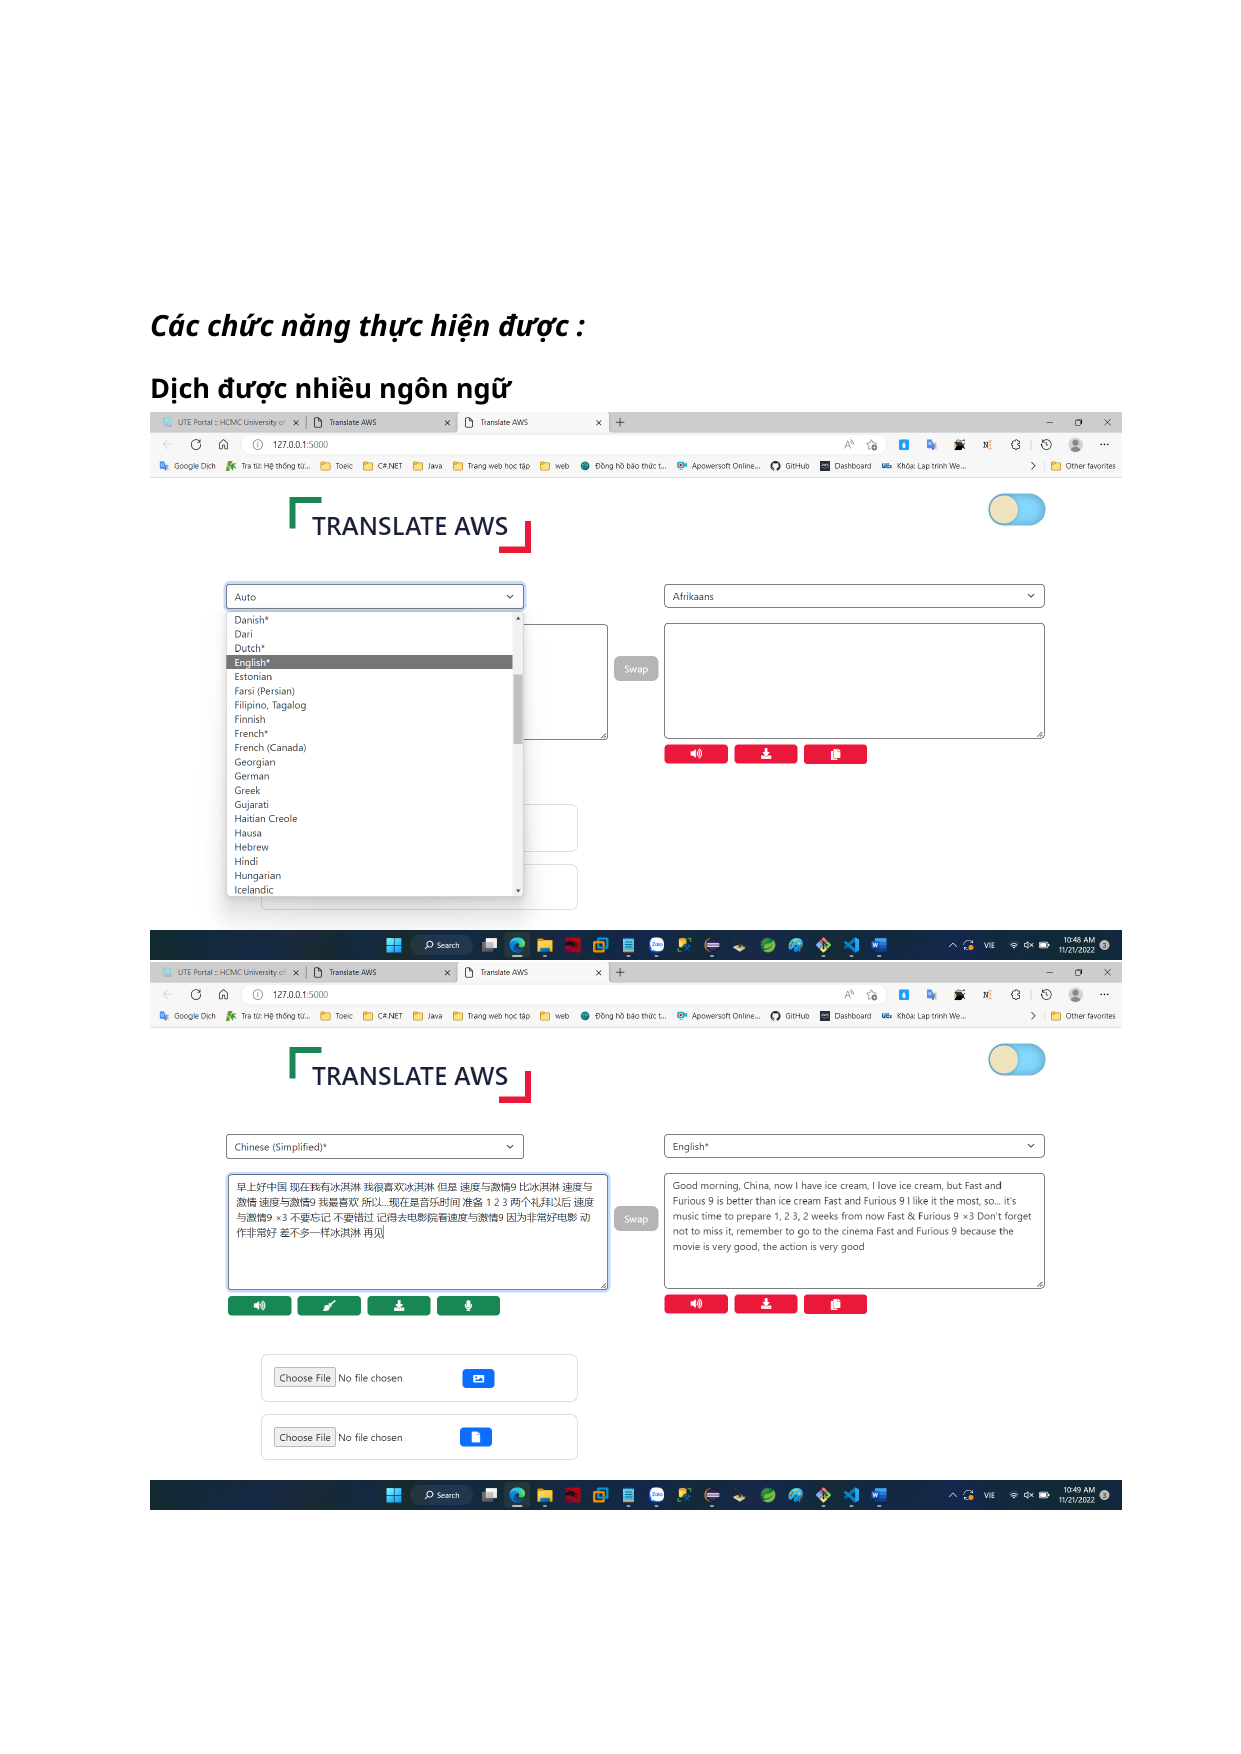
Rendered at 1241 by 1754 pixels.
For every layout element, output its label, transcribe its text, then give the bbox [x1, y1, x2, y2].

subtitle Các chức năng thực hiện được : [150, 305, 1123, 344]
subtitle Dịch được nhiều ngôn ngữ [150, 369, 1123, 406]
picture [150, 962, 1122, 1510]
picture [150, 412, 1122, 960]
